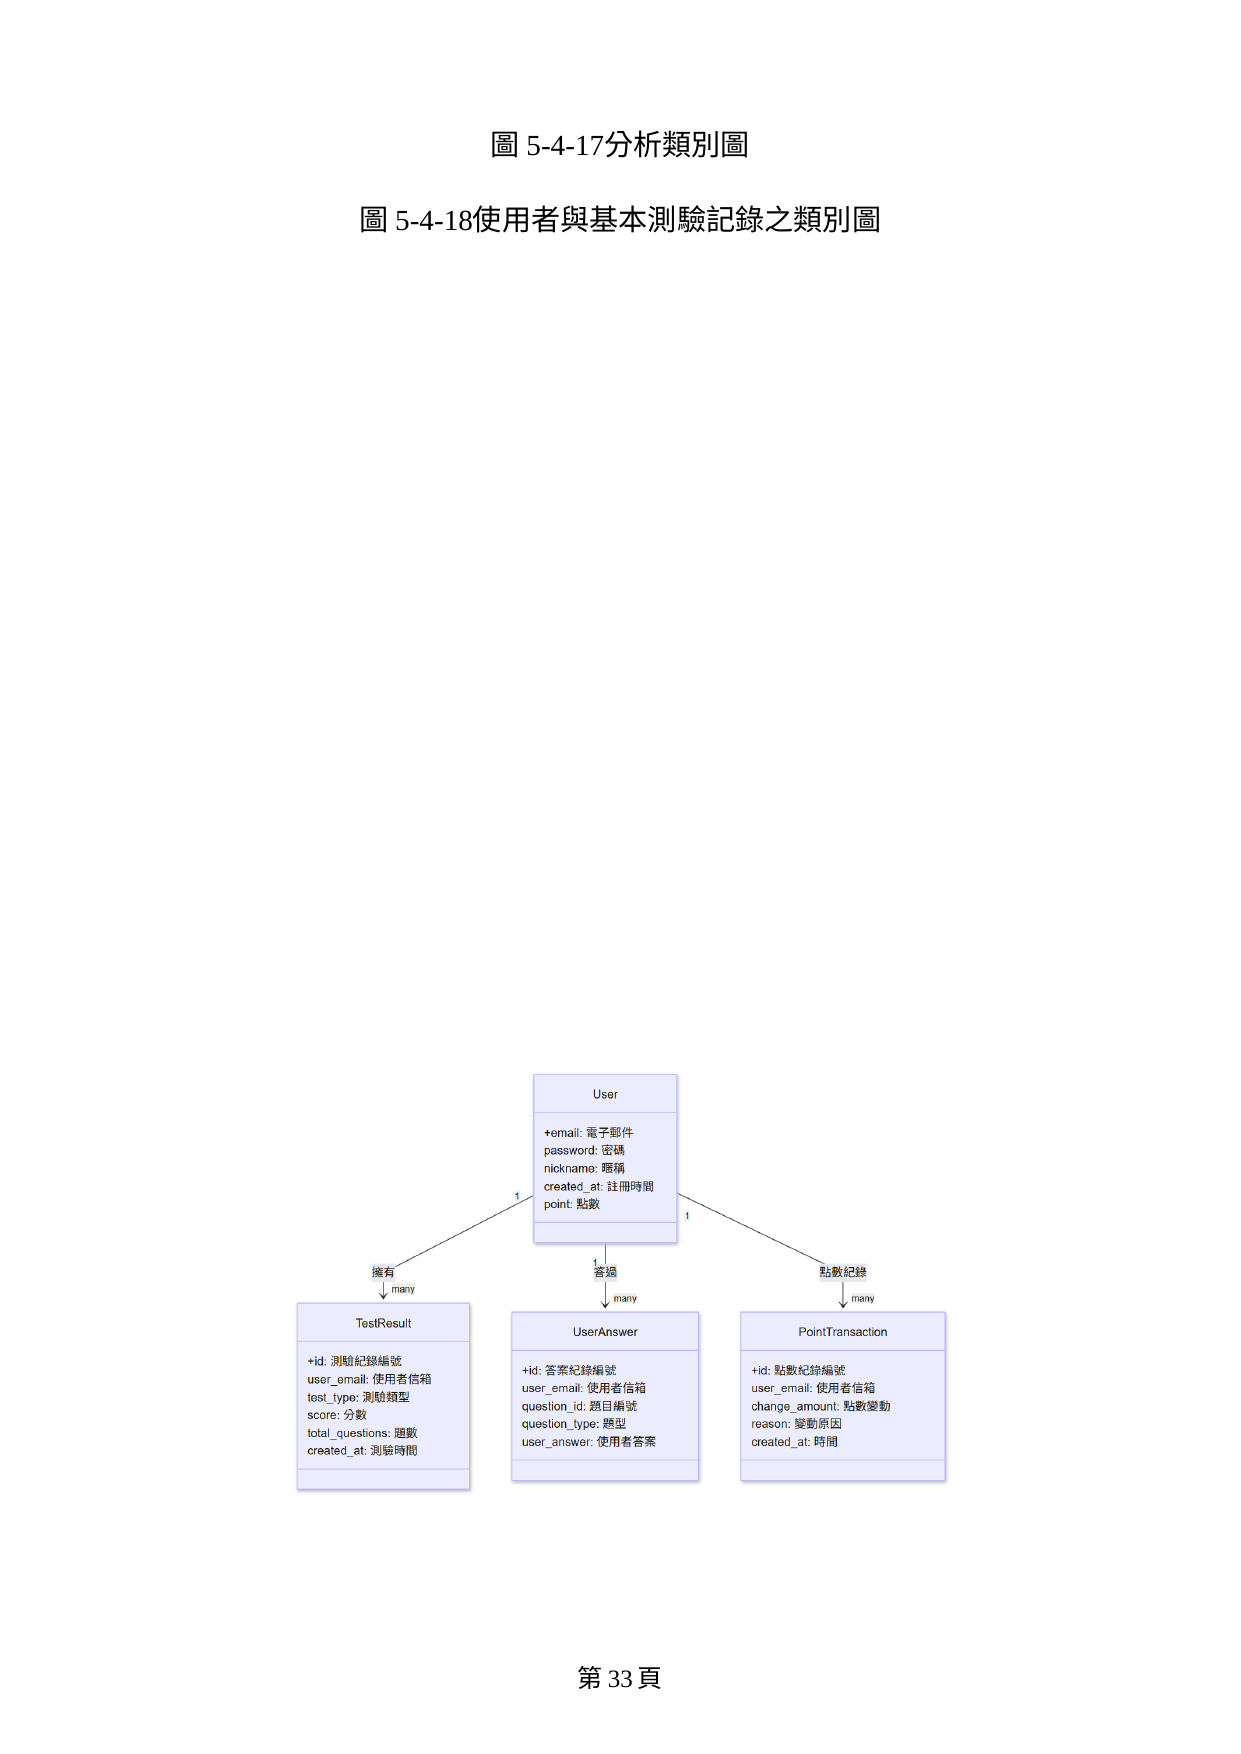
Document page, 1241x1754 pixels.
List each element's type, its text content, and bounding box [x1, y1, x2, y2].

picture [277, 1056, 963, 1514]
